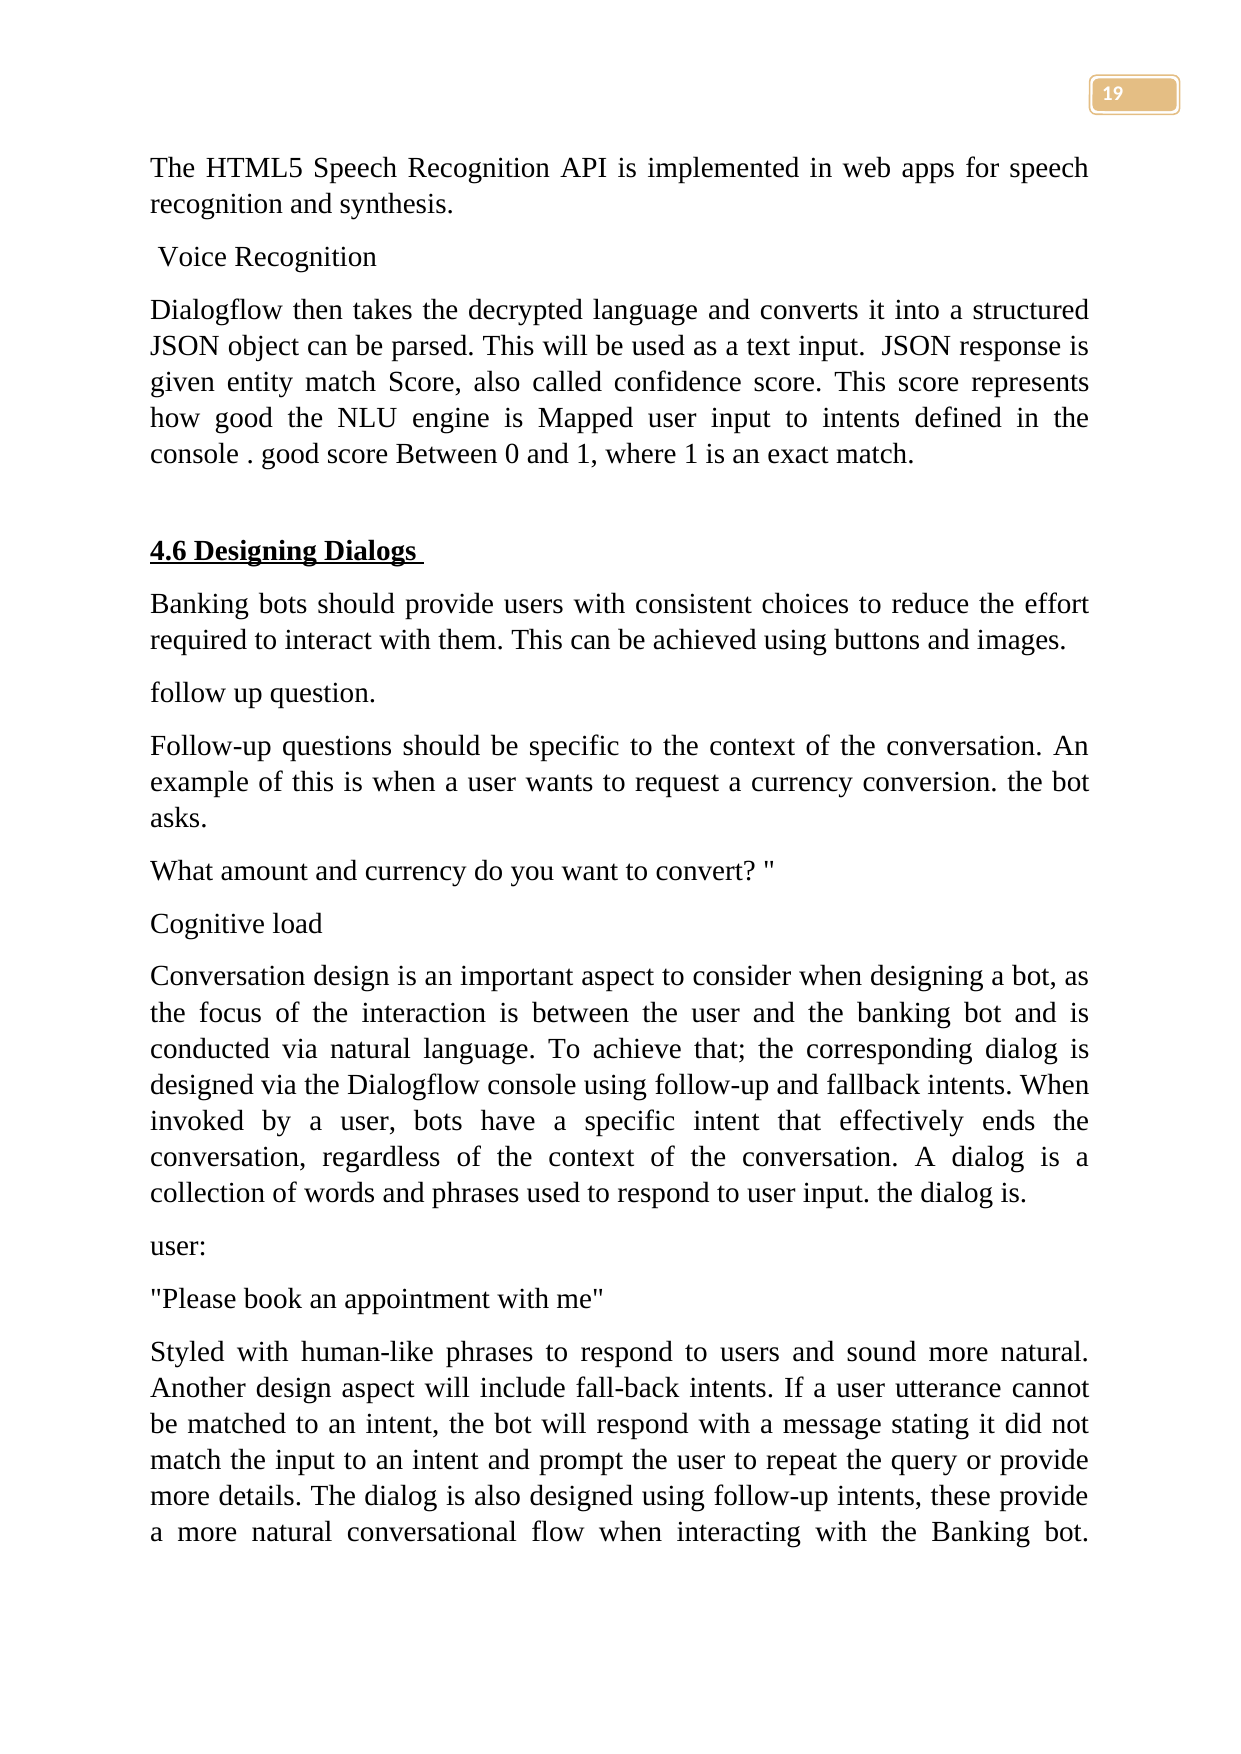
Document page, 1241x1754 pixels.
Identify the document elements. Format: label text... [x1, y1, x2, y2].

text Follow-up questions should be specific to the context of the conversation. An example of this is when a user wants to request a currency conversion. the bot asks. [150, 728, 1090, 834]
text follow up question. [150, 675, 1090, 708]
text Dialogflow then takes the decrypted language and converts it into a structured JSON object can be parsed. This will be used as a text input. JSON response is given entity match Score, also called confidence score. This score represents how good the NLU engine is Mapped user input to intents defined in the console . good score Between 0 and 1, where 1 is an exact match. [150, 292, 1090, 470]
text user: [150, 1228, 1090, 1262]
text "Please book an appointment with me" [150, 1281, 1090, 1314]
text Cognitive load [150, 906, 1090, 939]
text Conversation design is an important aspect to consider when designing a bot, as the focus of the interaction is between the user and the banking bot and is conducted via natural language. To achieve that; the corresponding dialog is designed via the Dialogflow console using follow-up and fallback intents. When invoked by a user, bots have a specific intent that effectively ends the conversation, regardless of the context of the conversation. A dialog is a collection of words and phrases used to respond to user input. the dialog is. [150, 958, 1090, 1209]
text Banking bots should provide users with consistent choices to reduce the effort required to interact with them. This can be achieved using buttons and images. [150, 586, 1090, 656]
text What amount and currency do you want to convert? " [150, 853, 1090, 886]
text 4.6 Designing Dialogs [150, 533, 1090, 567]
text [150, 1334, 1090, 1548]
text Voice Recognition [150, 239, 1090, 272]
text The HTML5 Speech Recognition API is implemented in web apps for speech recognition and synthesis. [150, 150, 1090, 220]
